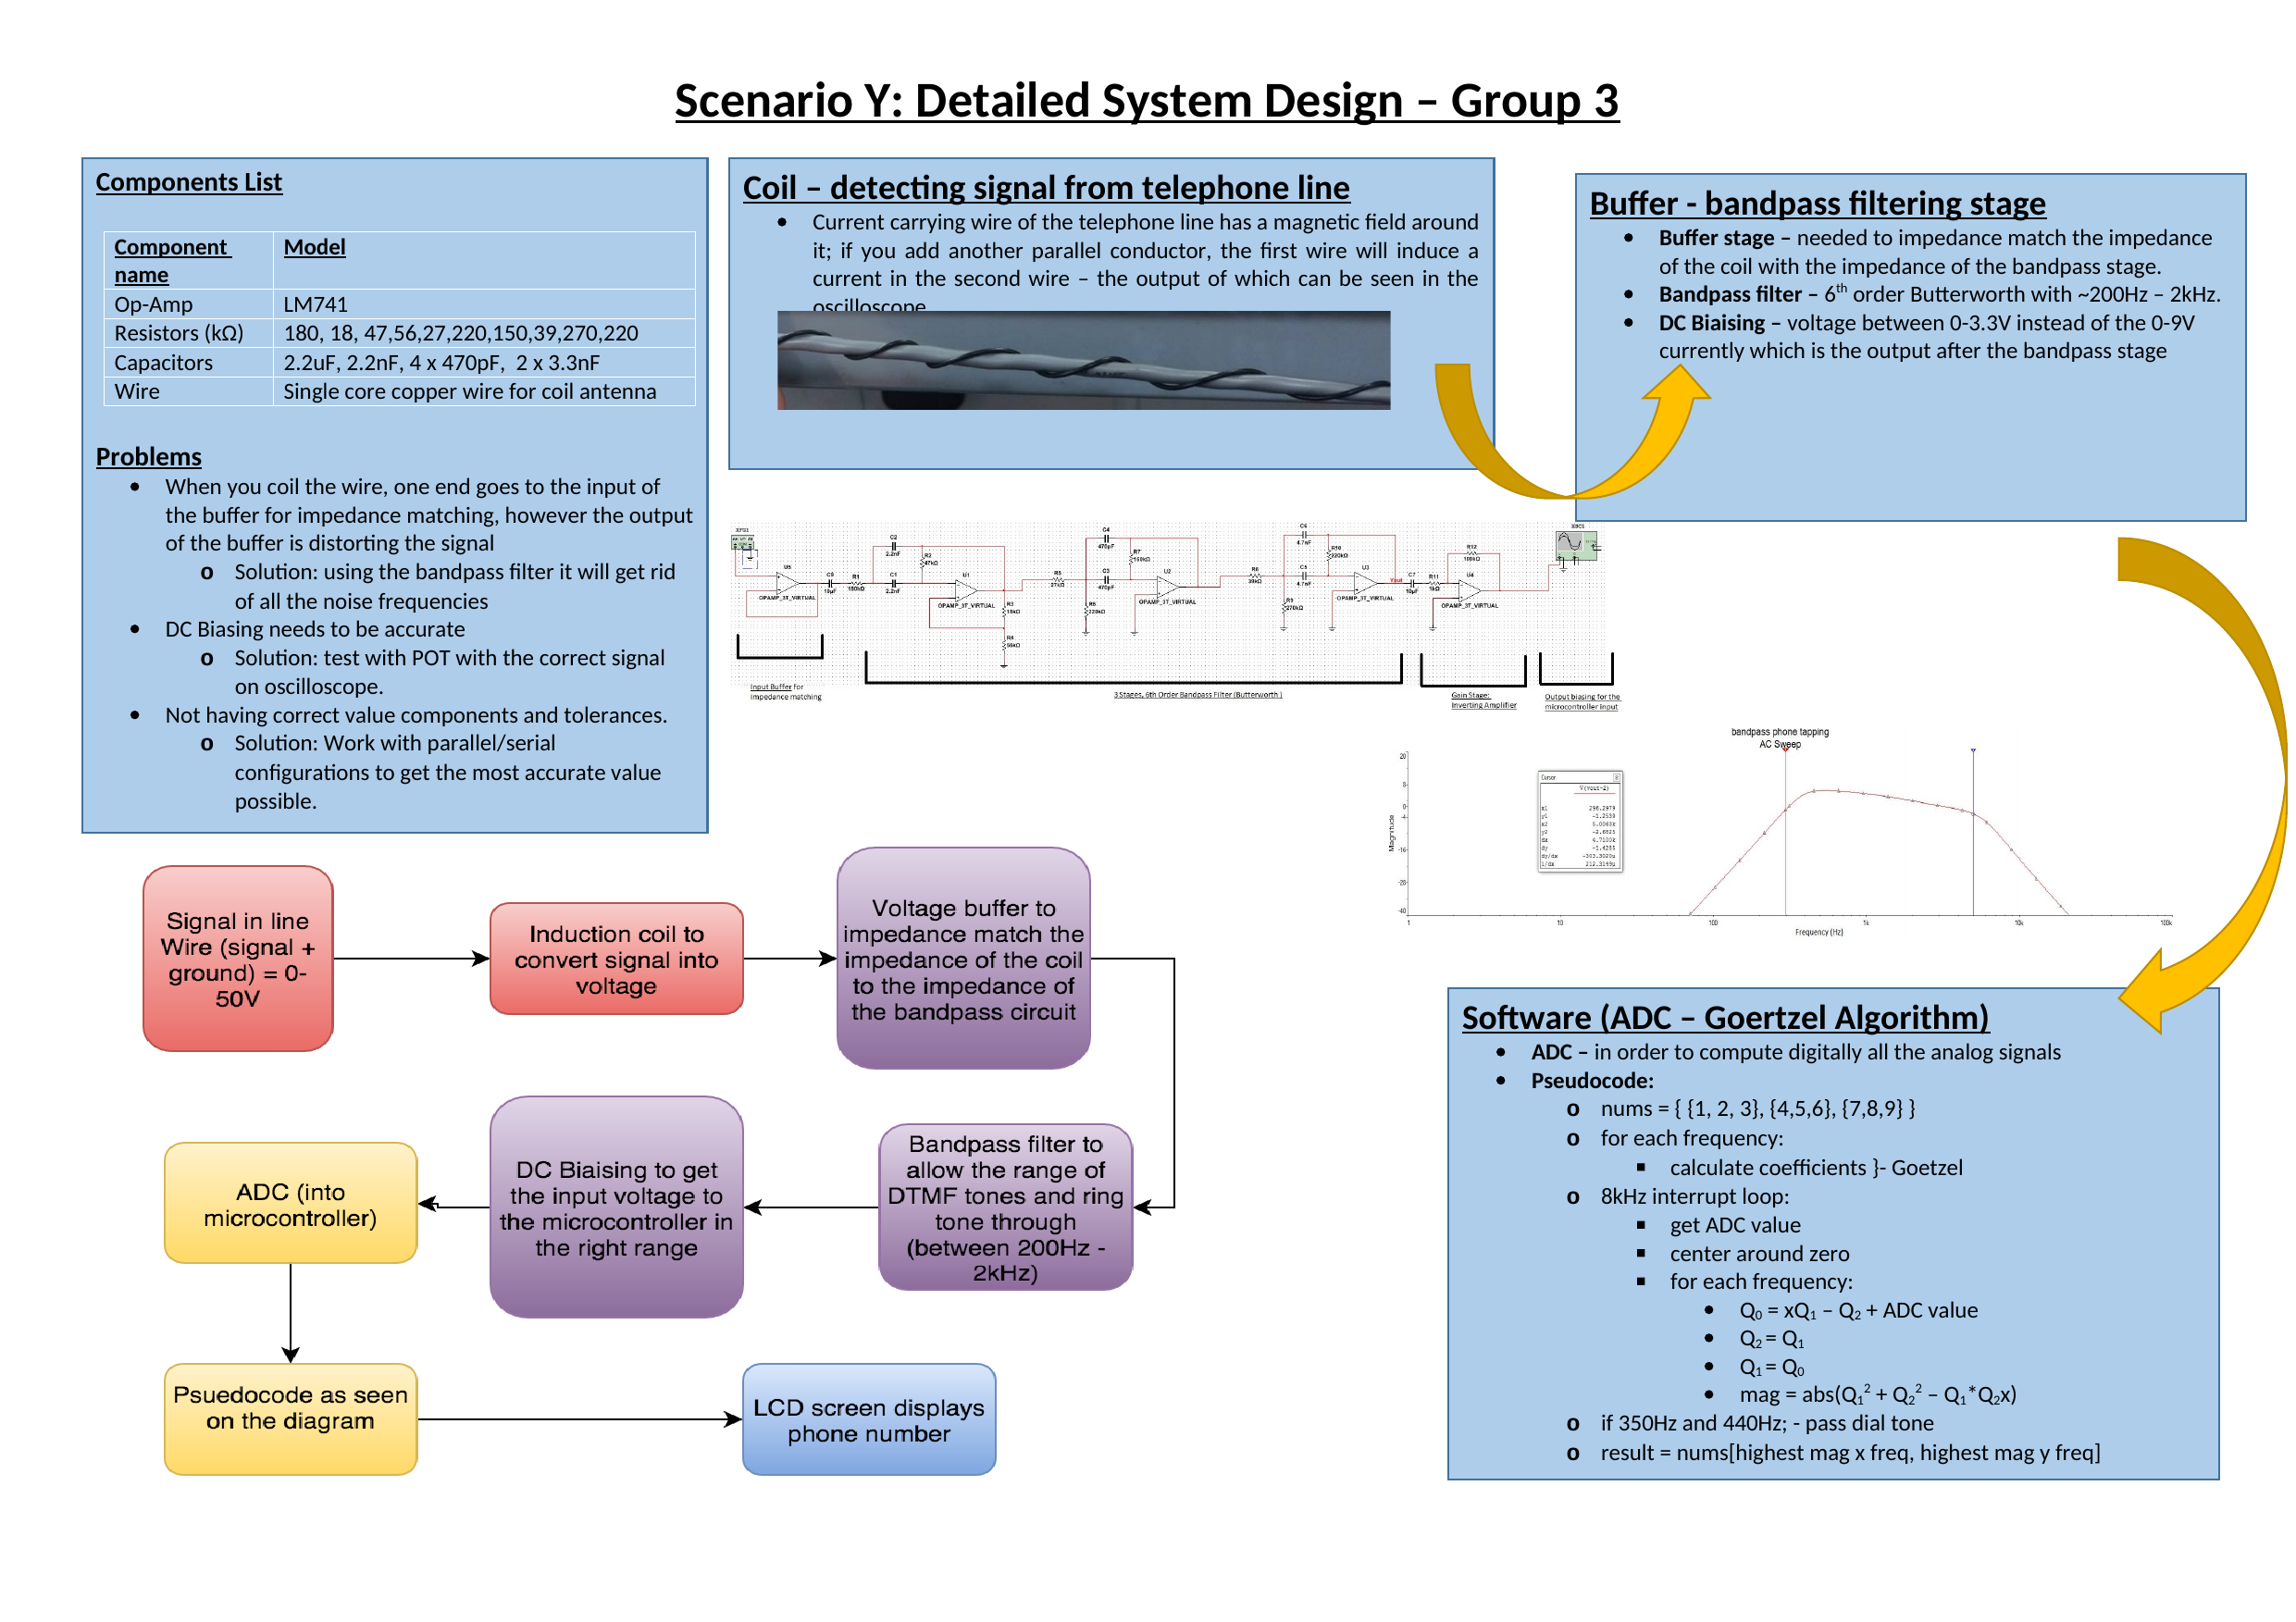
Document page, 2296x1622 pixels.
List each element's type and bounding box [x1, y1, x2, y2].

picture [730, 522, 1623, 713]
picture [777, 311, 1391, 410]
picture [1389, 728, 2174, 940]
picture [141, 846, 1195, 1477]
